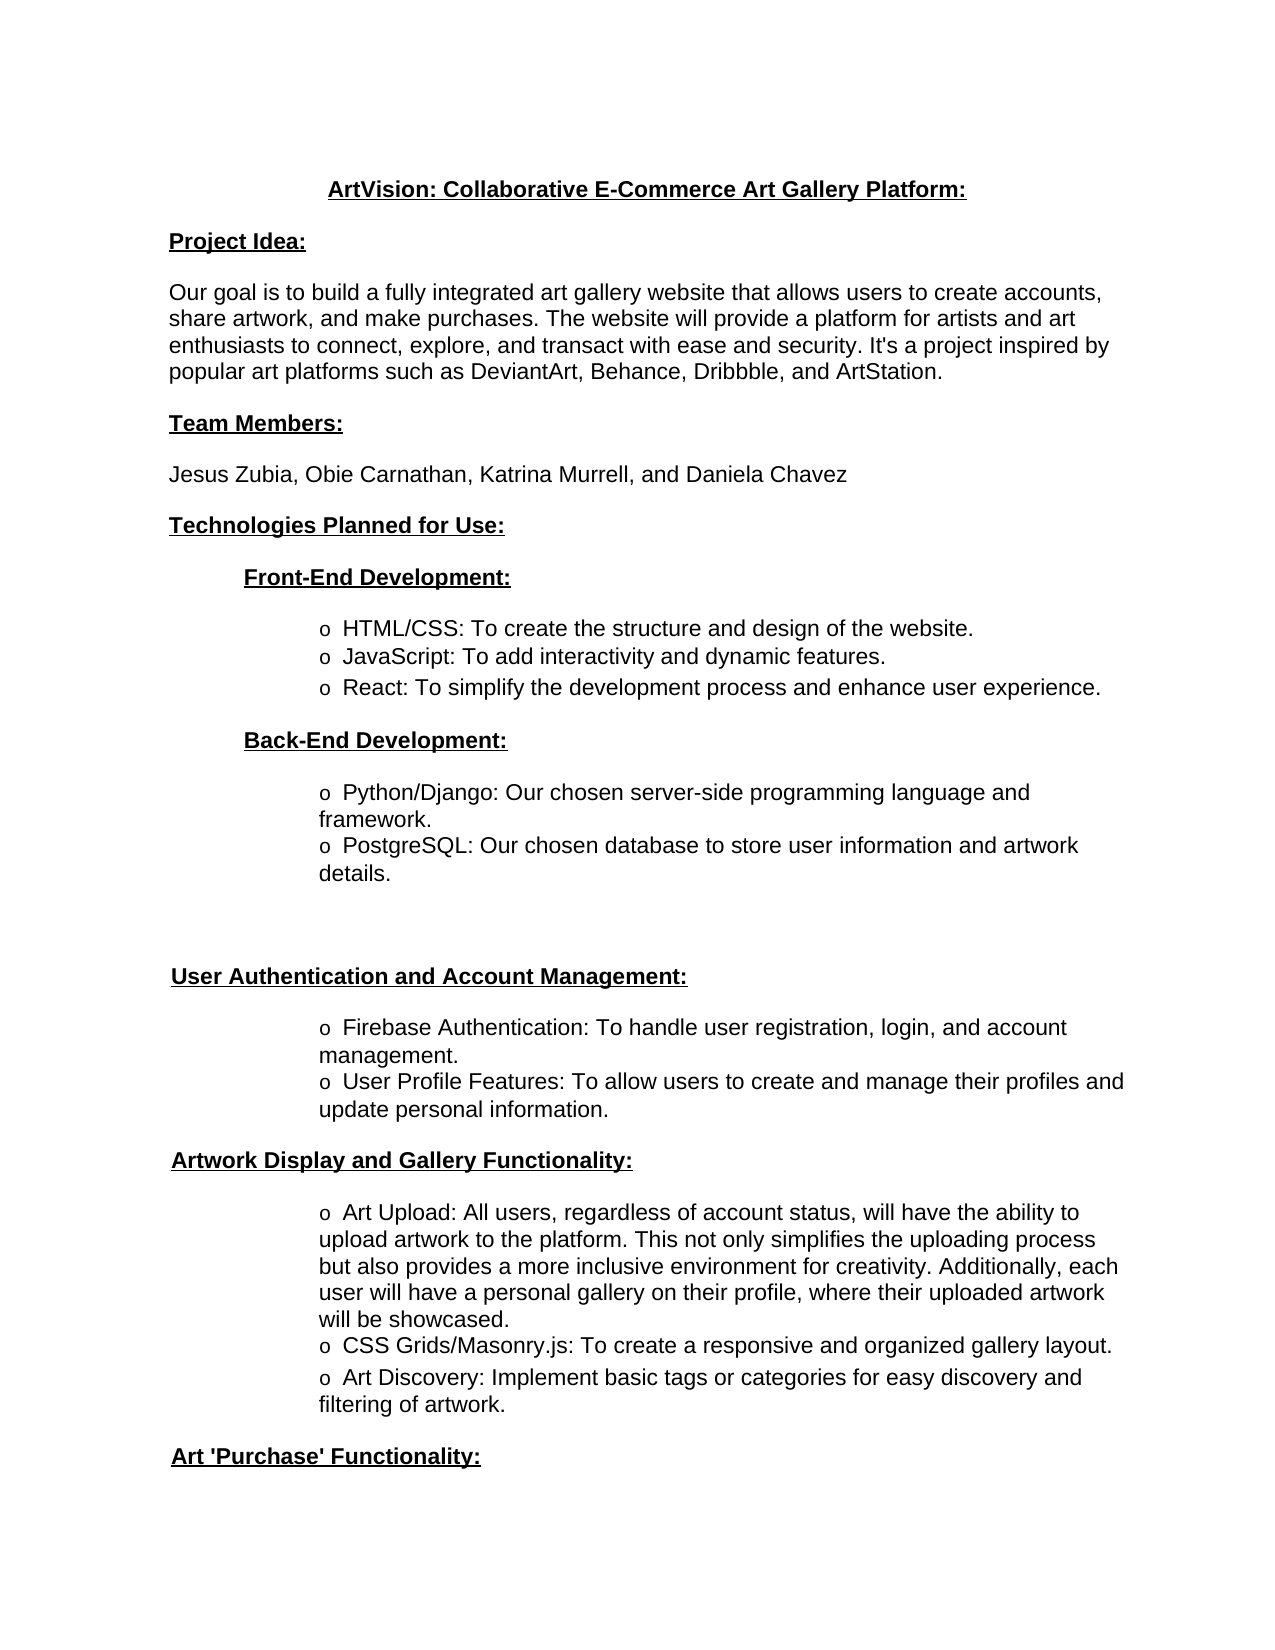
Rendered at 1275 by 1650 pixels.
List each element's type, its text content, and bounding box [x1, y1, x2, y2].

text o User Profile Features: To allow users to create and manage their profiles and update personal information. [319, 1068, 1125, 1122]
text o React: To simplify the development process and enhance user experience. [319, 674, 1125, 702]
text o JavaScript: To add interactivity and dynamic features. [319, 643, 1125, 670]
text Back-End Development: [244, 727, 1125, 753]
text Technologies Planned for Use: [169, 512, 1125, 538]
text o Art Discovery: Implement basic tags or categories for easy discovery and filtering of artwork. [319, 1364, 1125, 1418]
text o HTML/CSS: To create the structure and design of the website. [319, 615, 1125, 643]
text o Python/Django: Our chosen server-side programming language and framework. [319, 778, 1125, 832]
text o Firebase Authentication: To handle user registration, login, and account management. [319, 1014, 1125, 1068]
text User Authentication and Account Management: [169, 963, 1125, 989]
text Project Idea: [169, 228, 1125, 254]
text Our goal is to build a fully integrated art gallery website that allows users to create accounts, share artwork, and make purchases. The website will provide a platform for artists and art enthusiasts to connect, explore, and transact with ease and security. It's a project inspired by popular art platforms such as DeviantArt, Behance, Dribbble, and ArtStation. [169, 279, 1125, 384]
text ArtVision: Collaborative E-Commerce Art Gallery Platform: [169, 176, 1125, 203]
text o PostgreSQL: Our chosen database to store user information and artwork details. [319, 832, 1125, 887]
text Front-End Development: [244, 563, 1125, 590]
text o Art Upload: All users, regardless of account status, will have the ability to upload artwork to the platform. This not only simplifies the uploading process but also provides a more inclusive environment for creativity. Additionally, each user will have a personal gallery on their profile, where their uploaded artwork will be showcased. [319, 1199, 1125, 1332]
text Jesus Zubia, Obie Carnathan, Katrina Murrell, and Daniela Chavez [169, 461, 1125, 487]
text o CSS Grids/Masonry.js: To create a responsive and organized gallery layout. [319, 1332, 1125, 1359]
text Art 'Purchase' Functionality: [169, 1443, 1125, 1469]
text Artwork Display and Gallery Functionality: [169, 1147, 1125, 1174]
text Team Members: [169, 409, 1125, 436]
